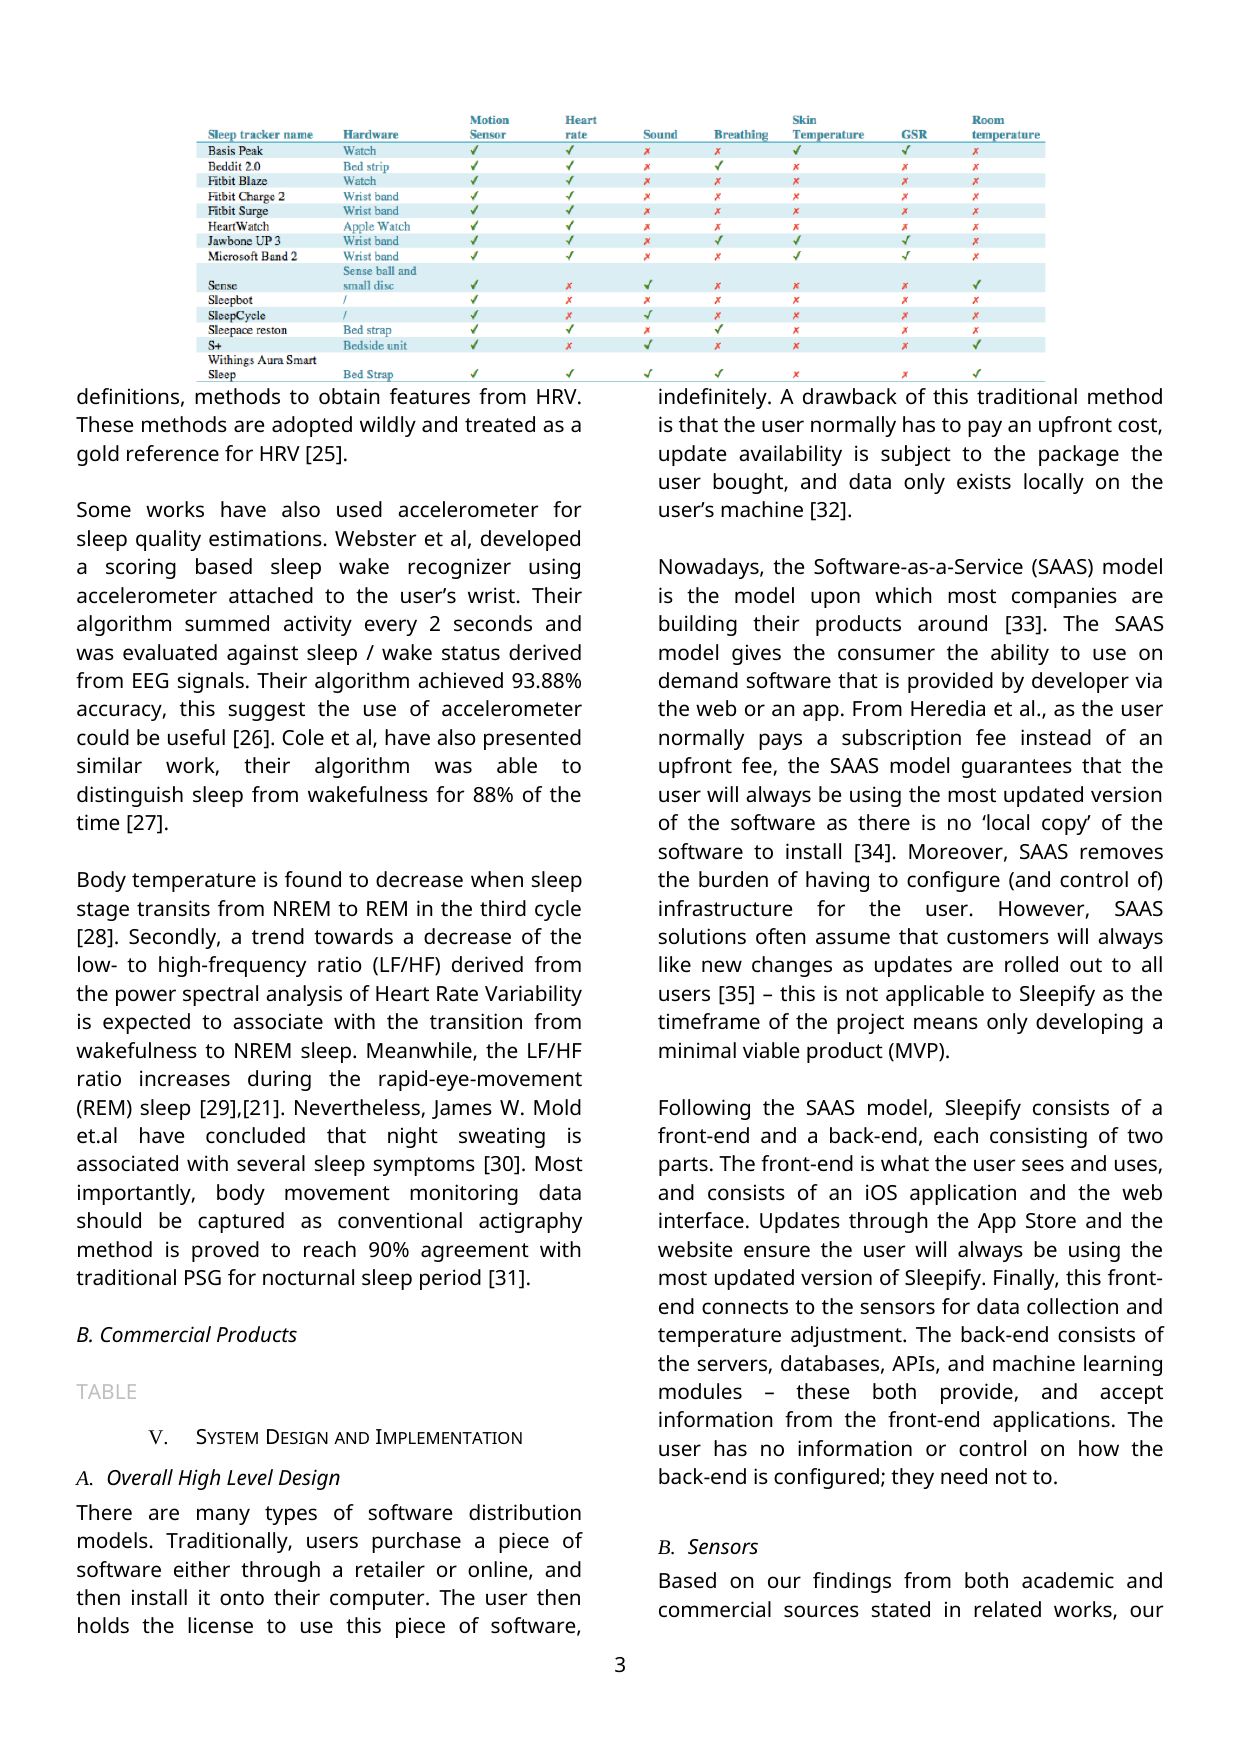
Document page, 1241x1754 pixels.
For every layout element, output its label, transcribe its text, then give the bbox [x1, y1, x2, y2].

text TABLE [76, 1377, 583, 1406]
text B. Commercial Products [76, 1320, 583, 1349]
picture [193, 111, 1046, 382]
subtitle Sensors [658, 1532, 1164, 1560]
text There are many types of software distribution models. Traditionally, users purchase a piece of software either through a retailer or online, and then install it onto their computer. The user then holds the license to use this piece of software, indefinitely. A drawback of this traditional method is that the user normally has to pay an upfront cost, update availability is subject to the package the user bought, and data only exists locally on the user’s machine [32]. [658, 112, 1164, 524]
text Following the SAAS model, Sleepify consists of a front-end and a back-end, each consisting of two parts. The front-end is what the user sees and uses, and consists of an iOS application and the web interface. Updates through the App Store and the website ensure the user will always be using the most updated version of Sleepify. Finally, this front-end connects to the sensors for data collection and temperature adjustment. The back-end consists of the servers, databases, APIs, and machine learning modules – these both provide, and accept information from the front-end applications. The user has no information or control on how the back-end is configured; they need not to. [658, 1093, 1164, 1491]
text There are many types of software distribution models. Traditionally, users purchase a piece of software either through a retailer or online, and then install it onto their computer. The user then holds the license to use this piece of software, indefinitely. A drawback of this traditional method is that the user normally has to pay an upfront cost, update availability is subject to the package the user bought, and data only exists locally on the user’s machine [32]. [76, 1498, 583, 1640]
text Body temperature is found to decrease when sleep stage transits from NREM to REM in the third cycle [28]. Secondly, a trend towards a decrease of the low- to high-frequency ratio (LF/HF) derived from the power spectral analysis of Heart Rate Variability is expected to associate with the transition from wakefulness to NREM sleep. Meanwhile, the LF/HF ratio increases during the rapid-eye-movement (REM) sleep [29],[21]. Nevertheless, James W. Mold et.al have concluded that night sweating is associated with several sleep symptoms [30]. Most importantly, body movement monitoring data should be captured as conventional actigraphy method is proved to reach 90% agreement with traditional PSG for nocturnal sleep period [31]. [76, 865, 583, 1292]
text Nowadays, the Software-as-a-Service (SAAS) model is the model upon which most companies are building their products around [33]. The SAAS model gives the consumer the ability to use on demand software that is provided by developer via the web or an app. From Heredia et al., as the user normally pays a subscription fee instead of an upfront fee, the SAAS model guarantees that the user will always be using the most updated version of the software as there is no ‘local copy’ of the software to install [34]. Moreover, SAAS removes the burden of having to configure (and control of) infrastructure for the user. However, SAAS solutions often assume that customers will always like new changes as updates are rolled out to all users [35] – this is not applicable to Sleepify as the timeframe of the project means only developing a minimal viable product (MVP). [658, 552, 1164, 1064]
subtitle Overall High Level Design [76, 1463, 583, 1492]
text Some works have also used accelerometer for sleep quality estimations. Webster et al, developed a scoring based sleep wake recognizer using accelerometer attached to the user’s wrist. Their algorithm summed activity every 2 seconds and was evaluated against sleep / wake status derived from EEG signals. Their algorithm achieved 93.88% accuracy, this suggest the use of accelerometer could be useful [26]. Cole et al, have also presented similar work, their algorithm was able to distinguish sleep from wakefulness for 88% of the time [27]. [76, 496, 583, 837]
subtitle System Design and Implementation [76, 1422, 583, 1451]
